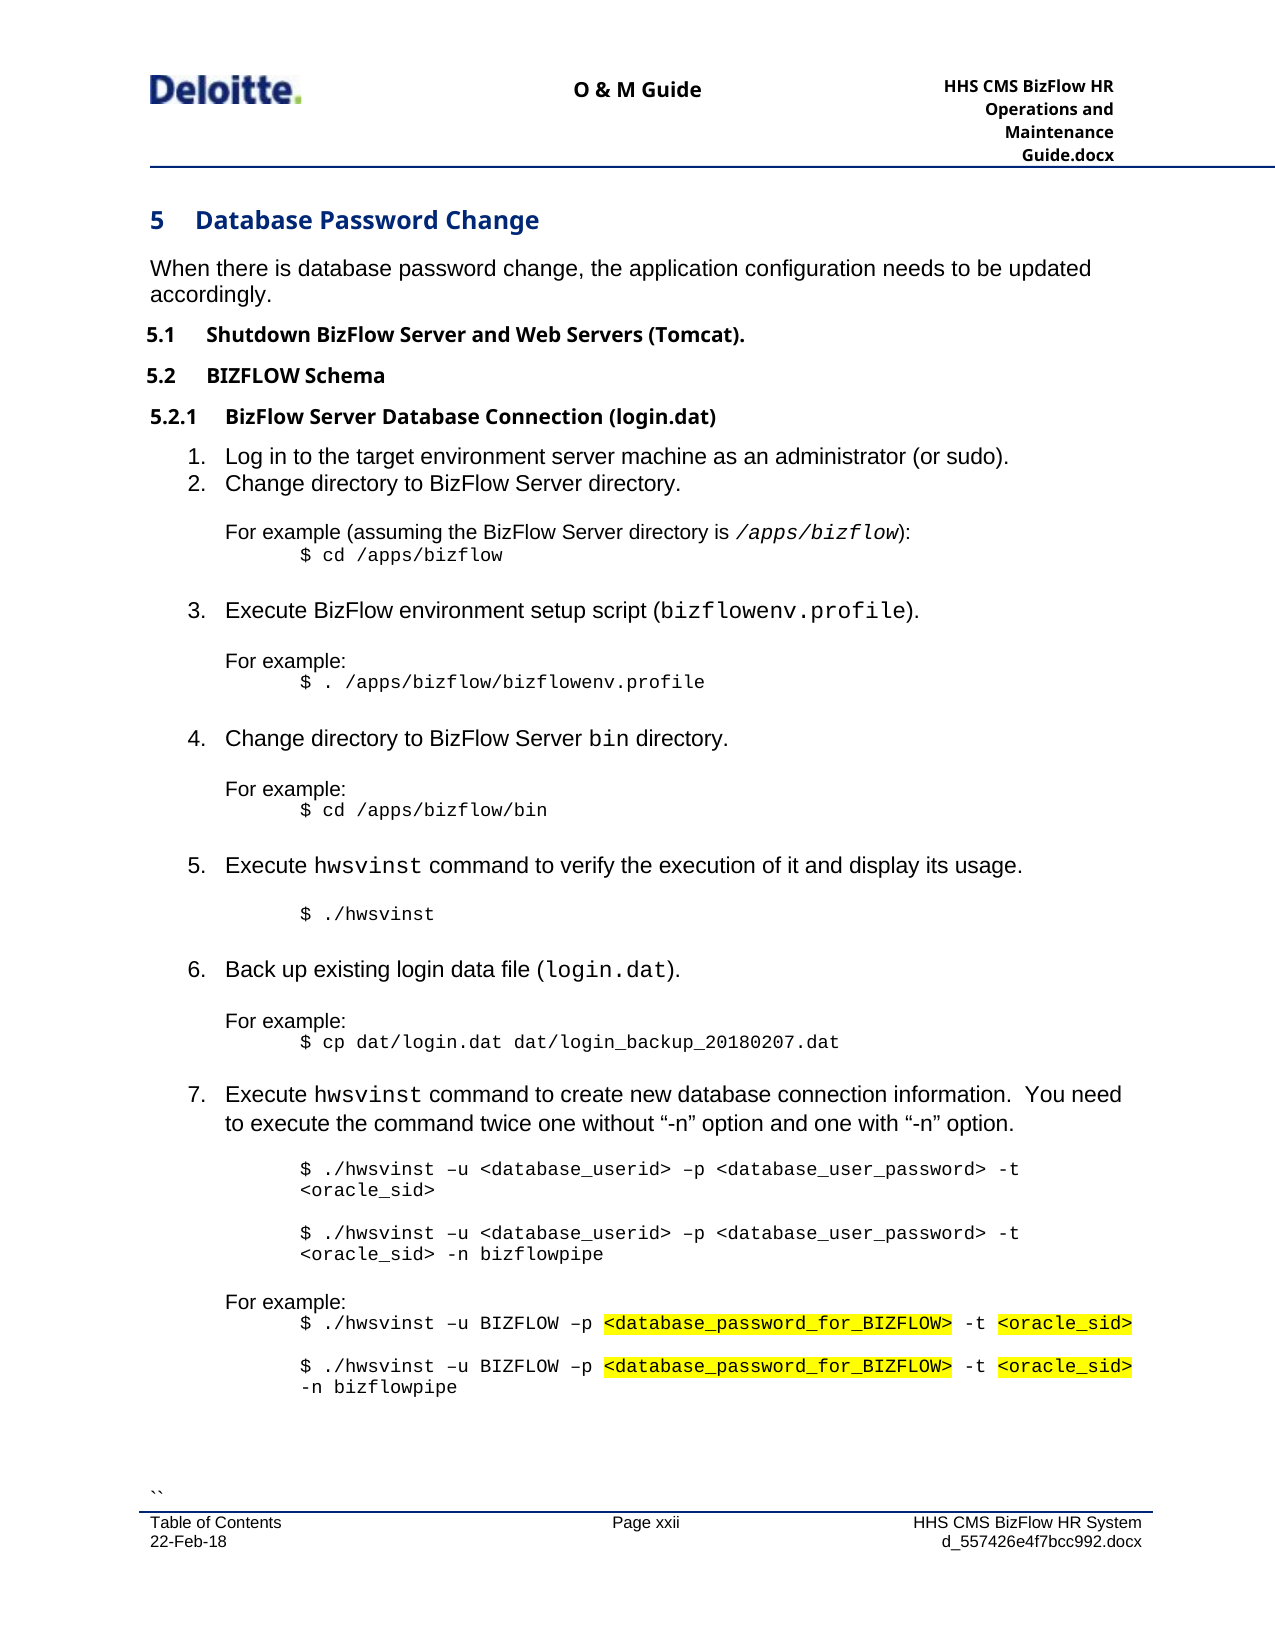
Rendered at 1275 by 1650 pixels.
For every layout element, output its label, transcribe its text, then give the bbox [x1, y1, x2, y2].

list Execute hwsvinst command to verify the execution of it and display its usage. [187, 852, 1134, 881]
subtitle BizFlow Server Database Connection (login.dat) [150, 402, 1134, 431]
list Log in to the target environment server machine as an administrator (or sudo). [187, 443, 1134, 469]
text For example: [225, 1290, 1134, 1314]
text $ . /apps/bizflow/bizflowenv.profile [300, 673, 1134, 694]
text For example: [225, 777, 1134, 801]
text $ cd /apps/bizflow [300, 546, 1134, 567]
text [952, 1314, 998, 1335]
text $ ./hwsvinst –u <database_userid> –p <database_user_password> -t <oracle_sid> [300, 1160, 1134, 1202]
subtitle BIZFLOW Schema [146, 361, 1089, 390]
list Back up existing login data file (login.dat). [187, 956, 1134, 984]
list Execute hwsvinst command to create new database connection information. You need to execute the command twice one without “-n” option and one with “-n” option. [187, 1081, 1134, 1136]
text When there is database password change, the application configuration needs to be updated accordingly. [150, 255, 1134, 308]
text $ ./hwsvinst –u <database_userid> –p <database_user_password> -t <oracle_sid> -n bizflowpipe [300, 1224, 1134, 1266]
text For example (assuming the BizFlow Server directory is /apps/bizflow): [225, 520, 1134, 546]
text $ cp dat/login.dat dat/login_backup_20180207.dat [300, 1032, 1134, 1054]
text $ ./hwsvinst [300, 905, 1134, 926]
subtitle Shutdown BizFlow Server and Web Servers (Tomcat). [146, 320, 1089, 349]
list Change directory to BizFlow Server bin directory. [187, 725, 1134, 753]
text For example: [225, 649, 1134, 673]
text For example: [225, 1008, 1134, 1032]
text $ ./hwsvinst –u BIZFLOW –p <database_password_for_BIZFLOW> -t <oracle_sid> -n bizflowpipe [300, 1357, 1134, 1399]
picture [150, 75, 302, 104]
subtitle Database Password Change [150, 202, 1134, 236]
list Change directory to BizFlow Server directory. [187, 469, 1134, 496]
text $ cd /apps/bizflow/bin [300, 801, 1134, 822]
list Execute BizFlow environment setup script (bizflowenv.profile). [187, 597, 1134, 625]
text $ ./hwsvinst –u BIZFLOW –p <database_password_for_BIZFLOW> -t <oracle_sid> [300, 1314, 604, 1335]
